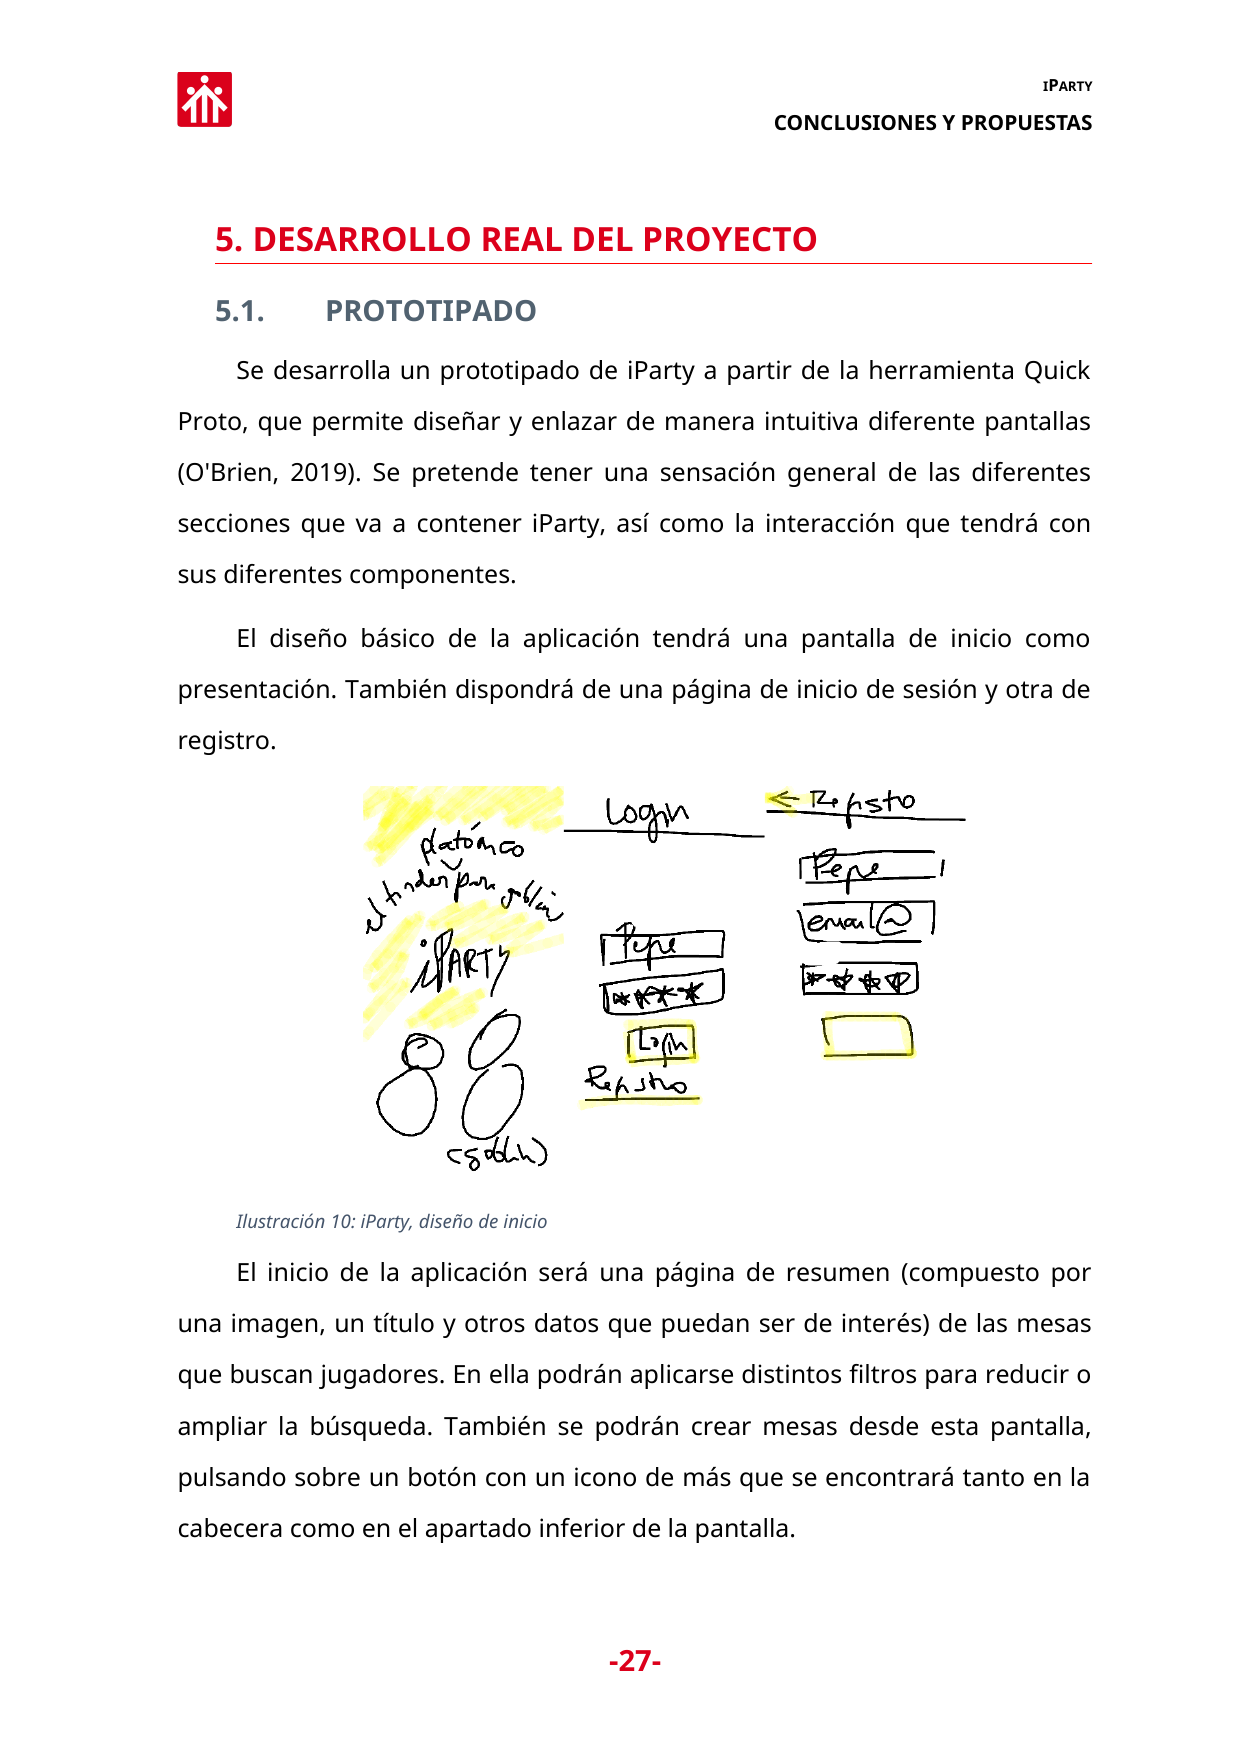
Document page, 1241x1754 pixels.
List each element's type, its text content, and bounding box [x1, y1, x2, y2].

subtitle Desarrollo real del proyecto [215, 216, 1092, 263]
text Ilustración : iParty, diseño de inicio [177, 1209, 1092, 1234]
subtitle Prototipado [215, 290, 1092, 330]
text Se desarrolla un prototipado de iParty a partir de la herramienta Quick Proto, que permite diseñar y enlazar de manera intuitiva diferente pantallas . Se pretende tener una sensación general de las diferentes secciones que va a contener iParty, así como la interacción que tendrá con sus diferentes componentes. [177, 353, 1092, 591]
text El inicio de la aplicación será una página de resumen (compuesto por una imagen, un título y otros datos que puedan ser de interés) de las mesas que buscan jugadores. En ella podrán aplicarse distintos filtros para reducir o ampliar la búsqueda. También se podrán crear mesas desde esta pantalla, pulsando sobre un botón con un icono de más que se encontrará tanto en la cabecera como en el apartado inferior de la pantalla. [177, 1255, 1092, 1544]
picture [363, 786, 966, 1180]
picture [177, 72, 232, 127]
text El diseño básico de la aplicación tendrá una pantalla de inicio como presentación. También dispondrá de una página de inicio de sesión y otra de registro. [177, 621, 1092, 757]
